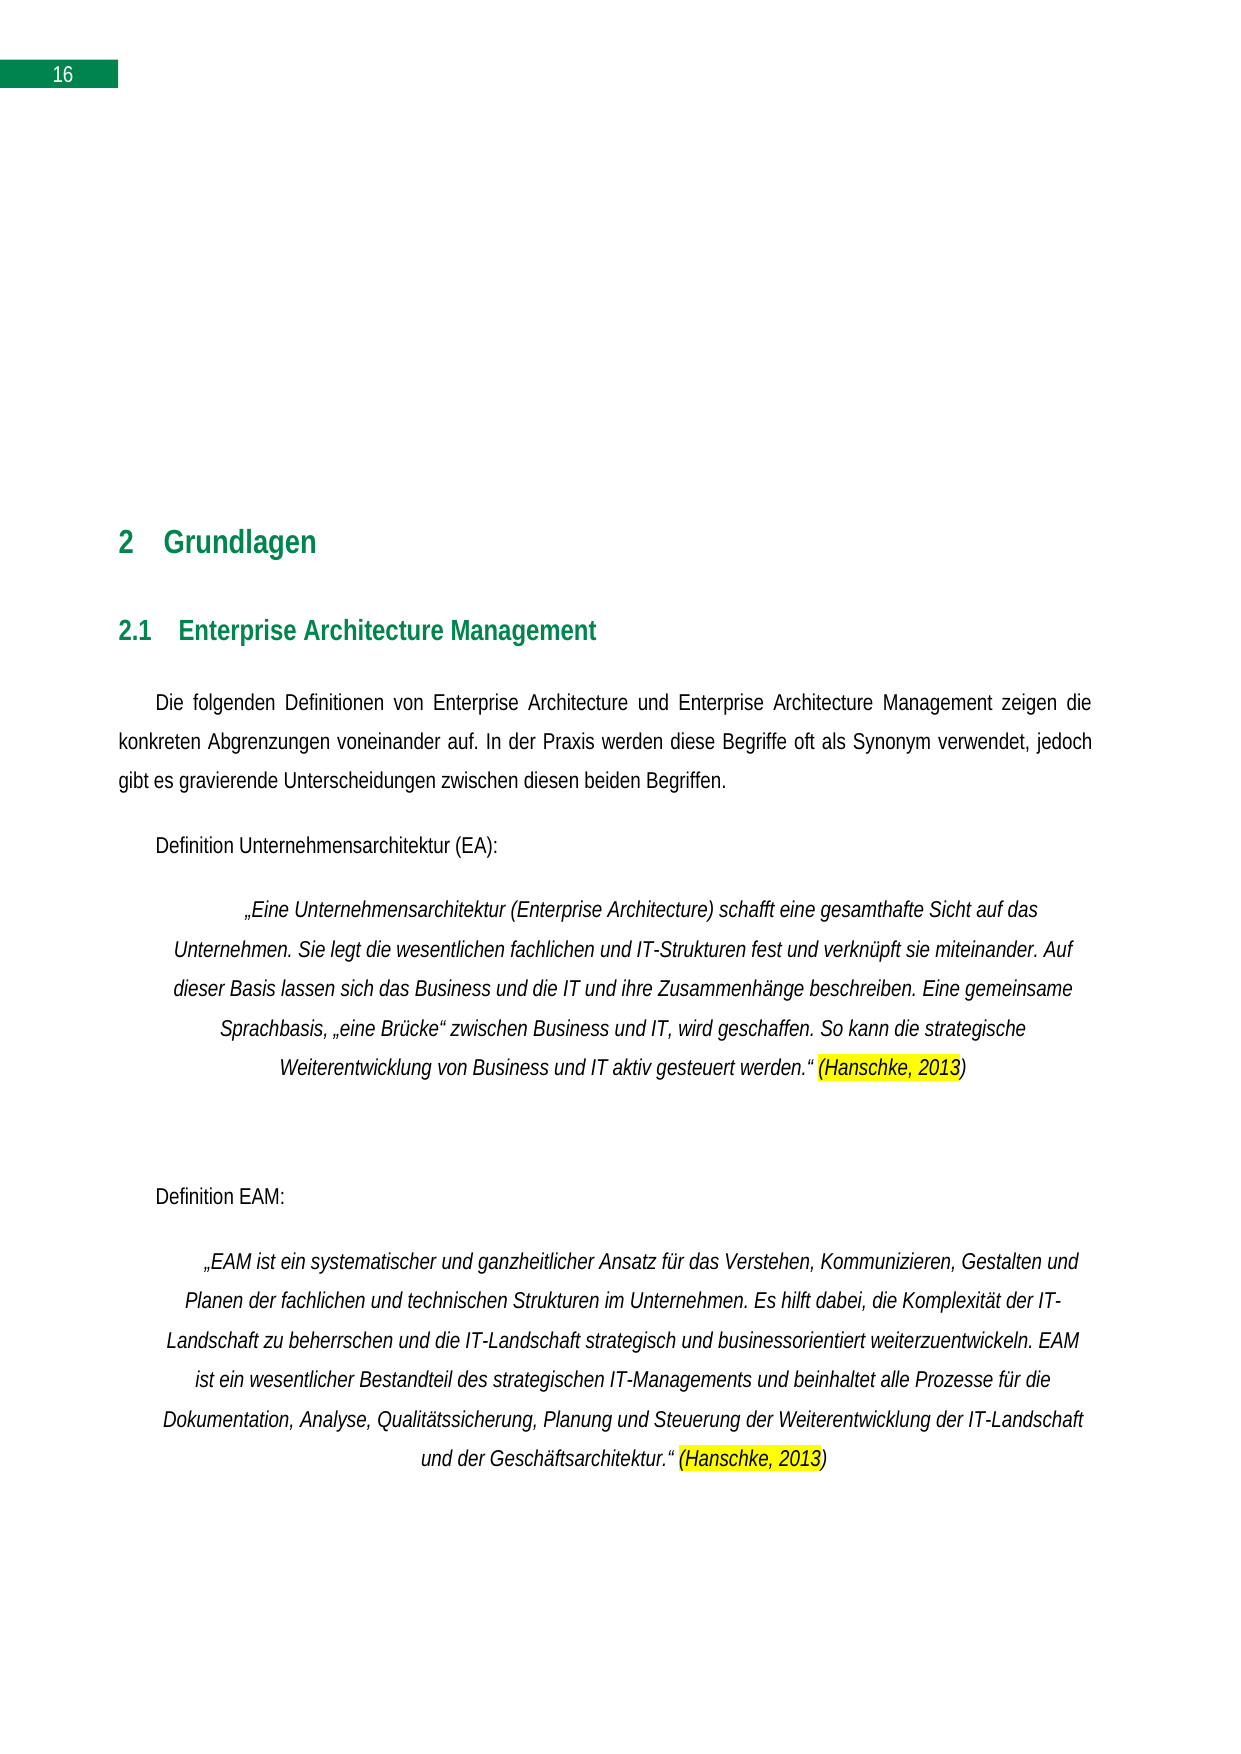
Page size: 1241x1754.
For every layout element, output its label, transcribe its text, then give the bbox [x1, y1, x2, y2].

text Definition EAM: [118, 1183, 1092, 1209]
subtitle Enterprise Architecture Management [118, 613, 1092, 647]
text Definition Unternehmensarchitektur (EA): [118, 832, 1092, 858]
text „Eine Unternehmensarchitektur (Enterprise Architecture) schafft eine gesamthafte Sicht auf das Unternehmen. Sie legt die wesentlichen fachlichen und IT-Strukturen fest und verknüpft sie miteinander. Auf dieser Basis lassen sich das Business und die IT und ihre Zusammenhänge beschreiben. Eine gemeinsame Sprachbasis, „eine Brücke“ zwischen Business und IT, wird geschaffen. So kann die strategische Weiterentwicklung von Business und IT aktiv gesteuert werden.“ (Hanschke, 2013) [155, 896, 1092, 1081]
text Die folgenden Definitionen von Enterprise Architecture und Enterprise Architecture Management zeigen die konkreten Abgrenzungen voneinander auf. In der Praxis werden diese Begriffe oft als Synonym verwendet, jedoch gibt es gravierende Unterscheidungen zwischen diesen beiden Begriffen. [118, 688, 1092, 794]
text „EAM ist ein systematischer und ganzheitlicher Ansatz für das Verstehen, Kommunizieren, Gestalten und Planen der fachlichen und technischen Strukturen im Unternehmen. Es hilft dabei, die Komplexität der IT-Landschaft zu beherrschen und die IT-Landschaft strategisch und businessorientiert weiterzuentwickeln. EAM ist ein wesentlicher Bestandteil des strategischen IT-Managements und beinhaltet alle Prozesse für die Dokumentation, Analyse, Qualitätssicherung, Planung und Steuerung der Weiterentwicklung der IT-Landschaft und der Geschäftsarchitektur.“ (Hanschke, 2013) [155, 1248, 1092, 1471]
subtitle Grundlagen [118, 523, 1092, 561]
